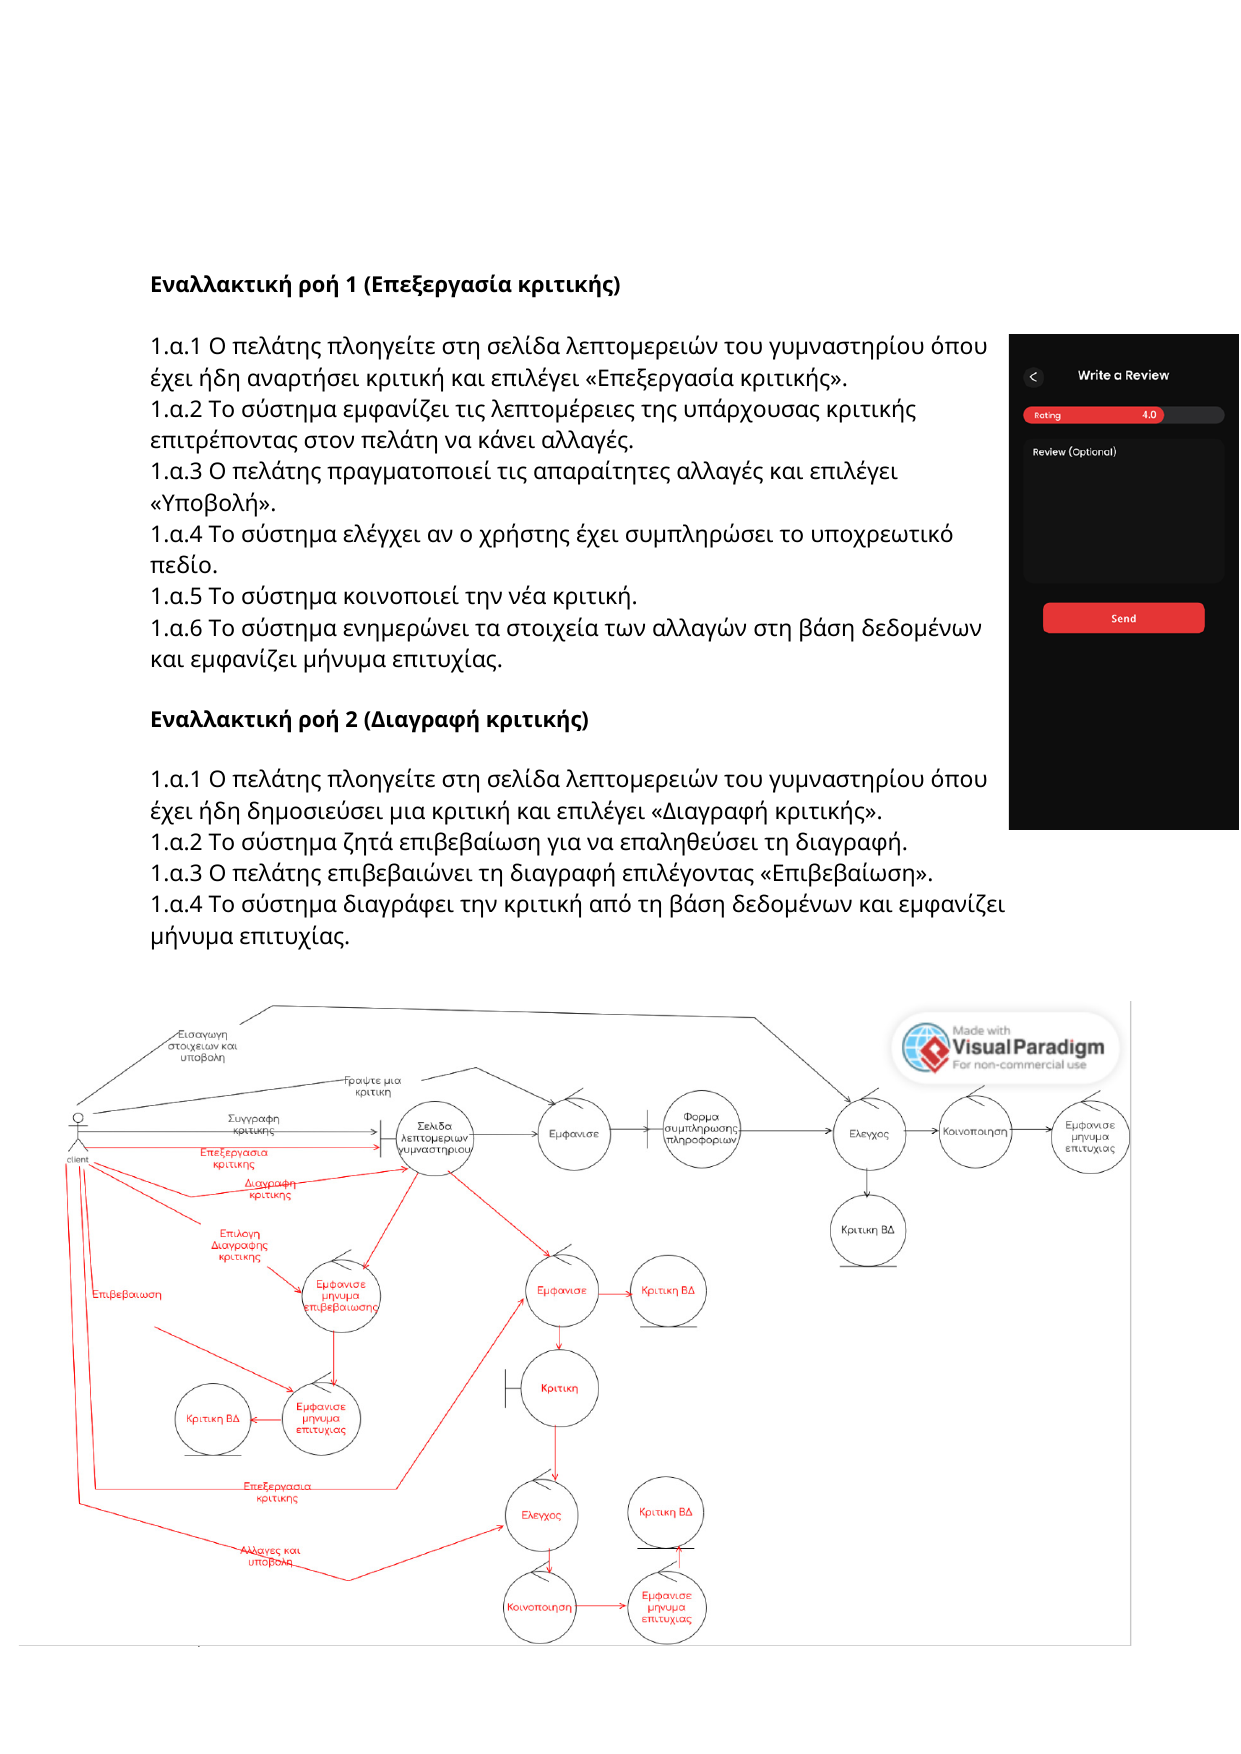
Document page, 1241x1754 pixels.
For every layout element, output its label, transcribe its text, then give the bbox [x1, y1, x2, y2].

text Εναλλακτική ροή 1 (Επεξεργασία κριτικής) [150, 269, 1090, 299]
text 1.α.2 Το σύστημα ζητά επιβεβαίωση για να επαληθεύσει τη διαγραφή. [150, 826, 1090, 857]
picture [18, 1001, 1132, 1646]
text 1.α.1 Ο πελάτης πλοηγείτε στη σελίδα λεπτομερειών του γυμναστηρίου όπου έχει ήδη δημοσιεύσει μια κριτική και επιλέγει «Διαγραφή κριτικής». [150, 763, 1008, 826]
text Εναλλακτική ροή 2 (Διαγραφή κριτικής) [150, 704, 1008, 733]
text 1.α.3 Ο πελάτης πραγματοποιεί τις απαραίτητες αλλαγές και επιλέγει «Υποβολή». [150, 455, 1008, 518]
text 1.α.5 Το σύστημα κοινοποιεί την νέα κριτική. [150, 580, 1008, 611]
text 1.α.3 Ο πελάτης επιβεβαιώνει τη διαγραφή επιλέγοντας «Επιβεβαίωση». [150, 857, 1090, 888]
text 1.α.4 Το σύστημα διαγράφει την κριτική από τη βάση δεδομένων και εμφανίζει μήνυμα επιτυχίας. [150, 888, 1090, 951]
picture [1008, 334, 1239, 830]
text 1.α.4 Το σύστημα ελέγχει αν ο χρήστης έχει συμπληρώσει το υποχρεωτικό πεδίο. [150, 518, 1008, 580]
text 1.α.6 Το σύστημα ενημερώνει τα στοιχεία των αλλαγών στη βάση δεδομένων και εμφανίζει μήνυμα επιτυχίας. [150, 611, 1008, 674]
text 1.α.1 Ο πελάτης πλοηγείτε στη σελίδα λεπτομερειών του γυμναστηρίου όπου έχει ήδη αναρτήσει κριτική και επιλέγει «Επεξεργασία κριτικής». [150, 330, 1090, 393]
text 1.α.2 Το σύστημα εμφανίζει τις λεπτομέρειες της υπάρχουσας κριτικής επιτρέποντας στον πελάτη να κάνει αλλαγές. [150, 393, 1008, 455]
